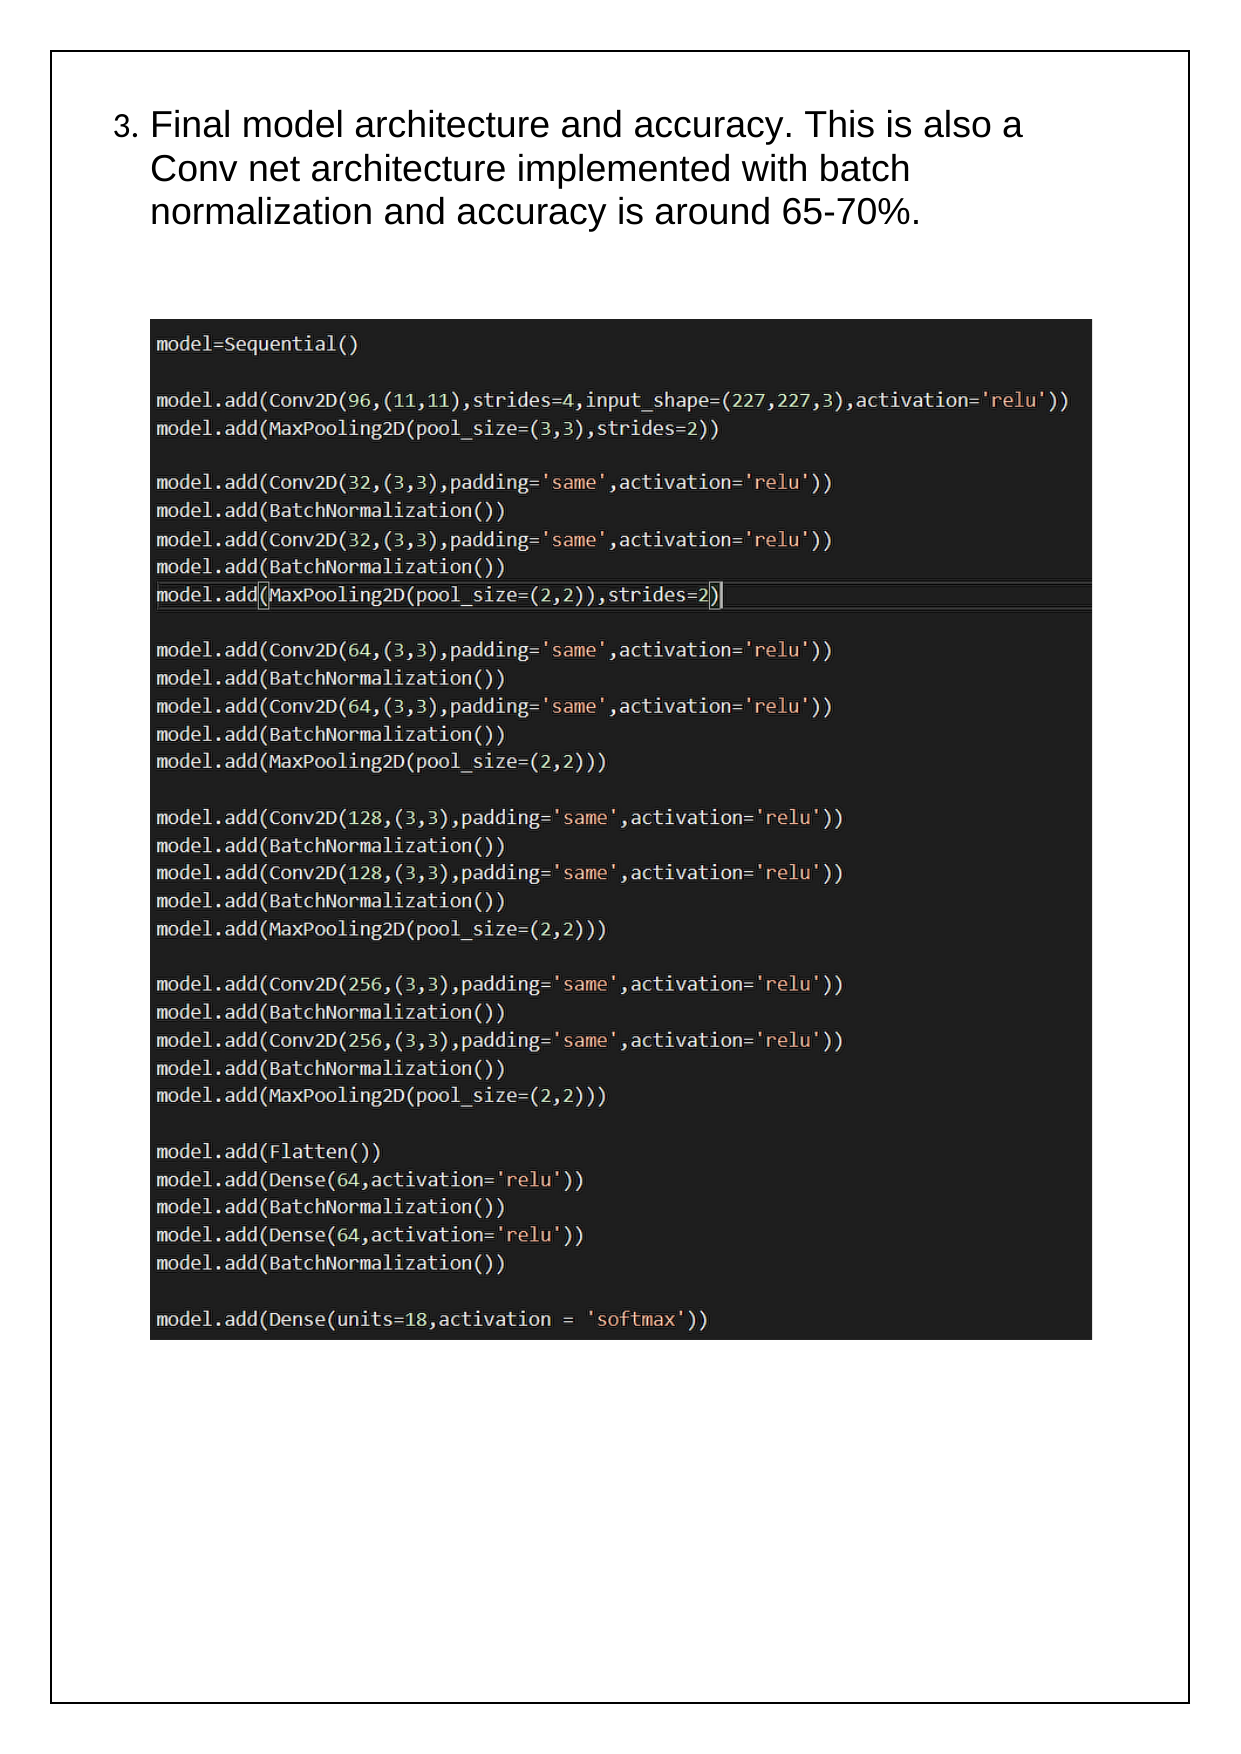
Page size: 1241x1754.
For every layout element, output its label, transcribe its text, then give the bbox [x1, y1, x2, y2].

picture [150, 319, 1093, 1340]
list Final model architecture and accuracy. This is also a Conv net architecture implemented with batch normalization and accuracy is around 65-70%. [112, 102, 1054, 232]
